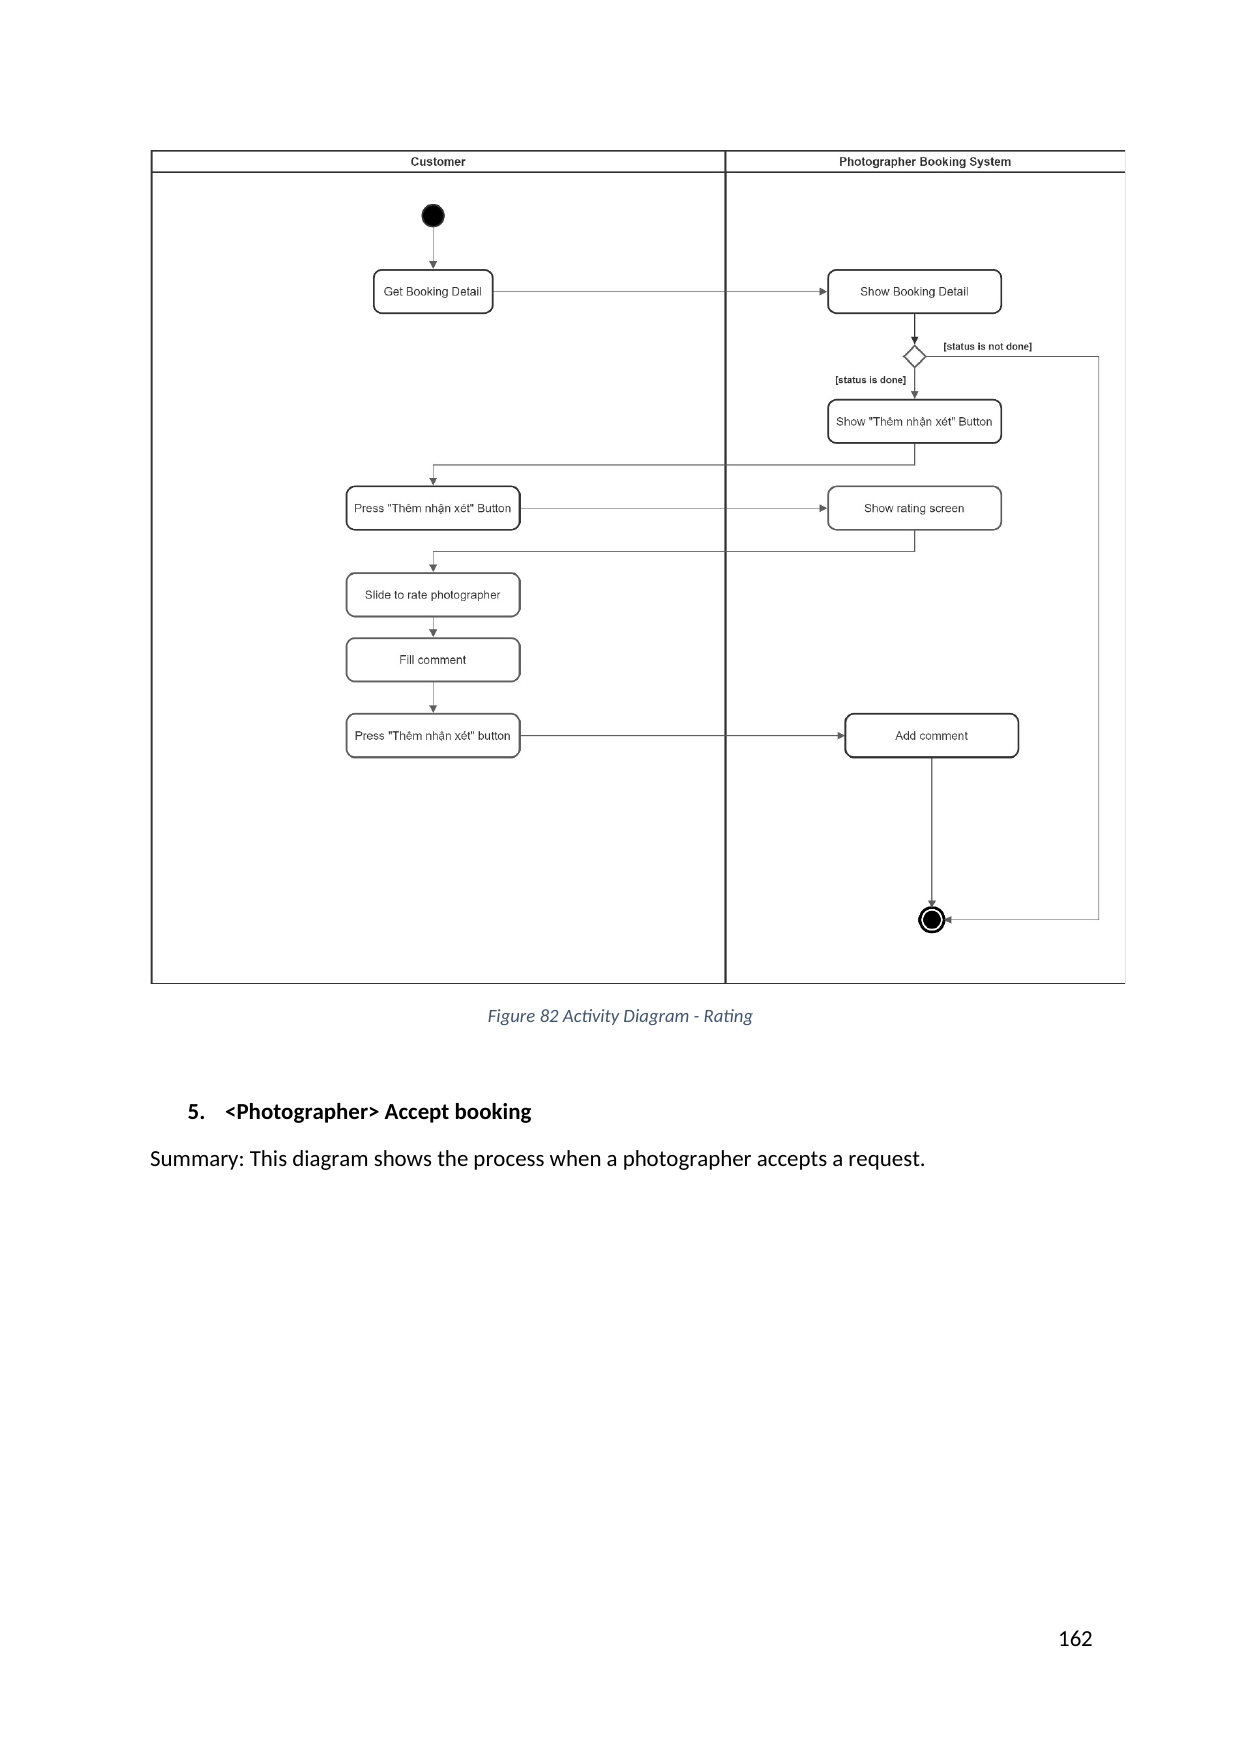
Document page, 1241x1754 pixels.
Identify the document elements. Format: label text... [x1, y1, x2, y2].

list <Photographer> Accept booking [187, 1097, 1093, 1125]
text Summary: This diagram shows the process when a photographer accepts a request. [150, 1144, 1093, 1172]
text Figure 82 Activity Diagram - Rating [150, 1004, 1093, 1027]
picture [150, 150, 1125, 984]
